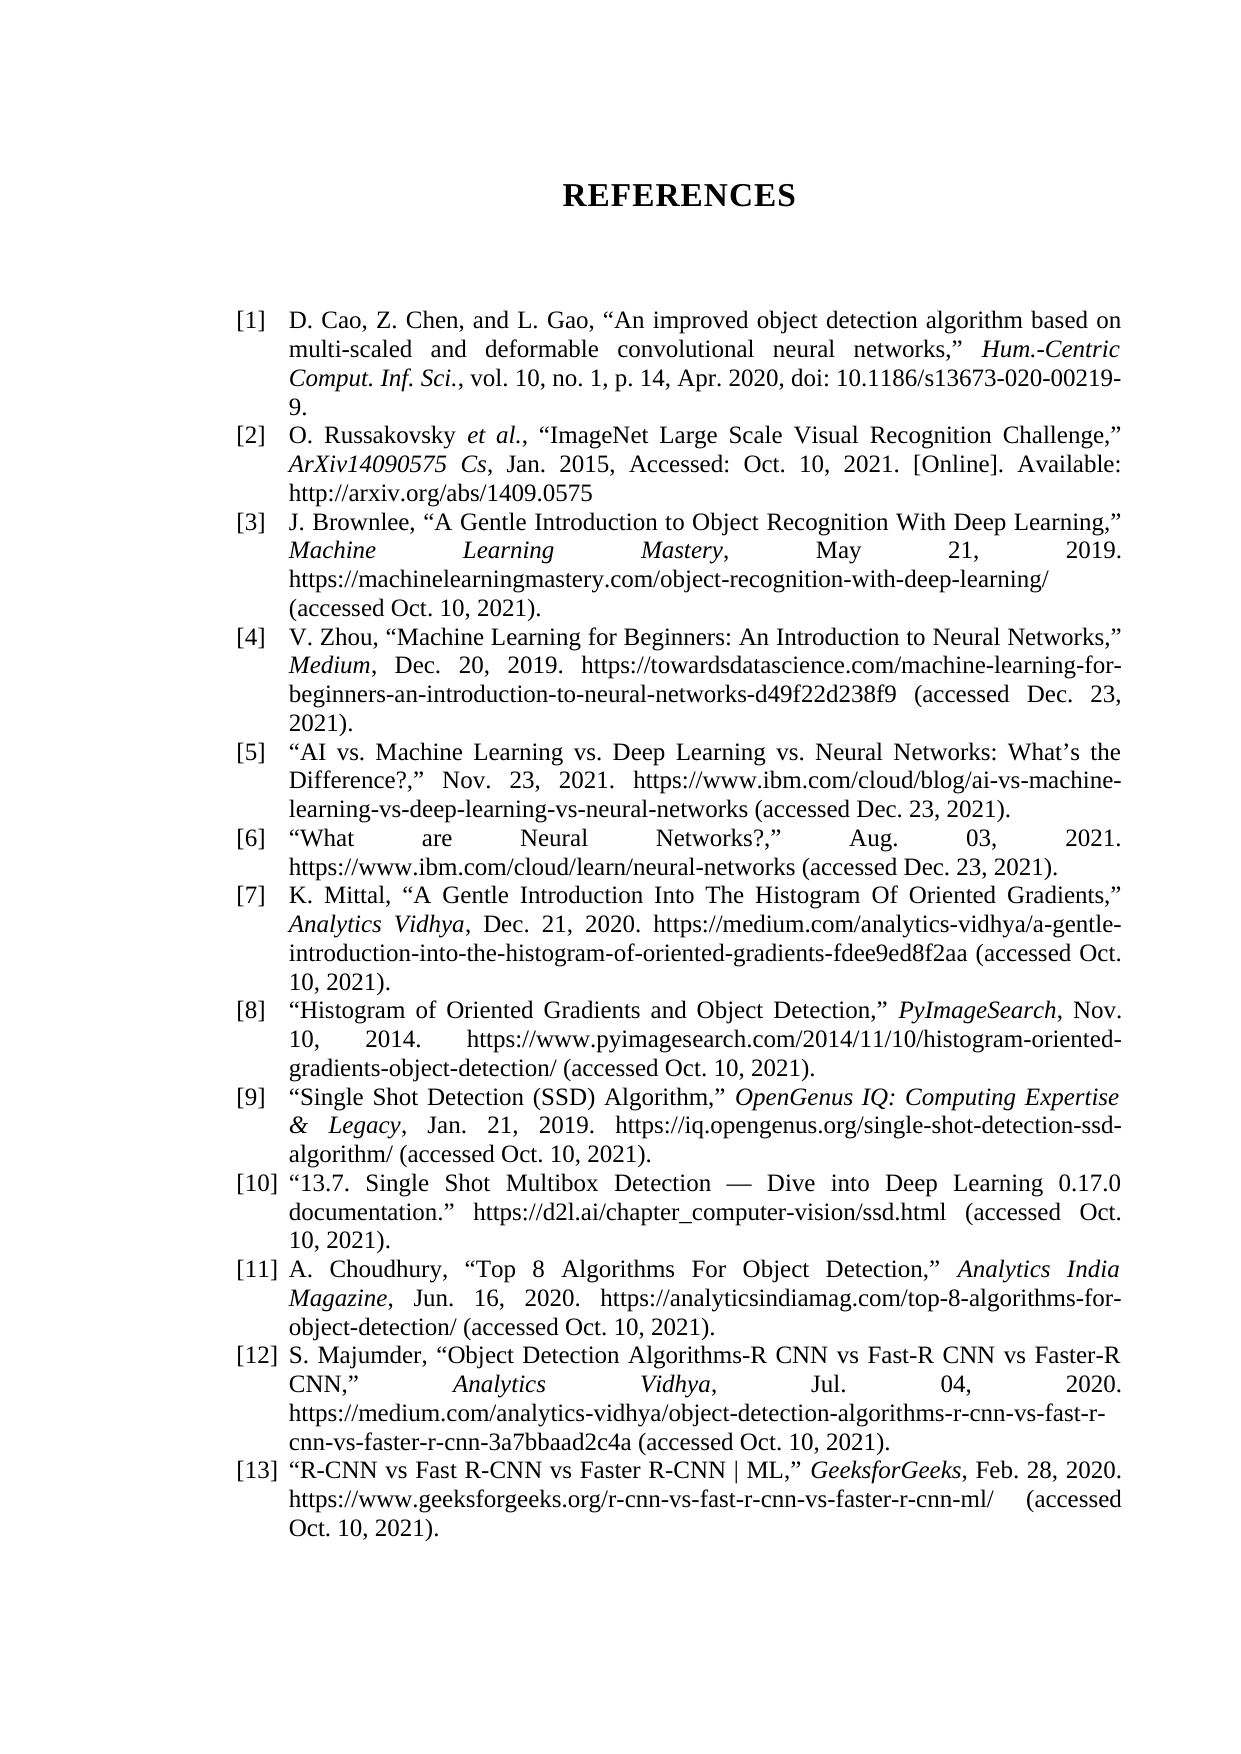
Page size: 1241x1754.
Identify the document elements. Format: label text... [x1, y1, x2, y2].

text [1] D. Cao, Z. Chen, and L. Gao, “An improved object detection algorithm based on multi-scaled and deformable convolutional neural networks,” Hum.-Centric Comput. Inf. Sci., vol. 10, no. 1, p. 14, Apr. 2020, doi: 10.1186/s13673-020-00219-9. [236, 305, 1122, 420]
text [12] S. Majumder, “Object Detection Algorithms-R CNN vs Fast-R CNN vs Faster-R CNN,” Analytics Vidhya, Jul. 04, 2020. https://medium.com/analytics-vidhya/object-detection-algorithms-r-cnn-vs-fast-r-cnn-vs-faster-r-cnn-3a7bbaad2c4a (accessed Oct. 10, 2021). [236, 1340, 1122, 1455]
text [8] “Histogram of Oriented Gradients and Object Detection,” PyImageSearch, Nov. 10, 2014. https://www.pyimagesearch.com/2014/11/10/histogram-oriented-gradients-object-detection/ (accessed Oct. 10, 2021). [236, 995, 1122, 1082]
text [3] J. Brownlee, “A Gentle Introduction to Object Recognition With Deep Learning,” Machine Learning Mastery, May 21, 2019. https://machinelearningmastery.com/object-recognition-with-deep-learning/ (accessed Oct. 10, 2021). [236, 507, 1122, 622]
text [9] “Single Shot Detection (SSD) Algorithm,” OpenGenus IQ: Computing Expertise & Legacy, Jan. 21, 2019. https://iq.opengenus.org/single-shot-detection-ssd-algorithm/ (accessed Oct. 10, 2021). [236, 1082, 1122, 1168]
text [2] O. Russakovsky et al., “ImageNet Large Scale Visual Recognition Challenge,” ArXiv14090575 Cs, Jan. 2015, Accessed: Oct. 10, 2021. [Online]. Available: http://arxiv.org/abs/1409.0575 [236, 420, 1122, 507]
text REFERENCEs [236, 175, 1122, 213]
text [13] “R-CNN vs Fast R-CNN vs Faster R-CNN | ML,” GeeksforGeeks, Feb. 28, 2020. https://www.geeksforgeeks.org/r-cnn-vs-fast-r-cnn-vs-faster-r-cnn-ml/ (accessed Oct. 10, 2021). [236, 1455, 1122, 1542]
text [11] A. Choudhury, “Top 8 Algorithms For Object Detection,” Analytics India Magazine, Jun. 16, 2020. https://analyticsindiamag.com/top-8-algorithms-for-object-detection/ (accessed Oct. 10, 2021). [236, 1254, 1122, 1340]
text [10] “13.7. Single Shot Multibox Detection — Dive into Deep Learning 0.17.0 documentation.” https://d2l.ai/chapter_computer-vision/ssd.html (accessed Oct. 10, 2021). [236, 1168, 1122, 1254]
text [5] “AI vs. Machine Learning vs. Deep Learning vs. Neural Networks: What’s the Difference?,” Nov. 23, 2021. https://www.ibm.com/cloud/blog/ai-vs-machine-learning-vs-deep-learning-vs-neural-networks (accessed Dec. 23, 2021). [236, 737, 1122, 823]
text [6] “What are Neural Networks?,” Aug. 03, 2021. https://www.ibm.com/cloud/learn/neural-networks (accessed Dec. 23, 2021). [236, 823, 1122, 880]
text [7] K. Mittal, “A Gentle Introduction Into The Histogram Of Oriented Gradients,” Analytics Vidhya, Dec. 21, 2020. https://medium.com/analytics-vidhya/a-gentle-introduction-into-the-histogram-of-oriented-gradients-fdee9ed8f2aa (accessed Oct. 10, 2021). [236, 880, 1122, 995]
text [4] V. Zhou, “Machine Learning for Beginners: An Introduction to Neural Networks,” Medium, Dec. 20, 2019. https://towardsdatascience.com/machine-learning-for-beginners-an-introduction-to-neural-networks-d49f22d238f9 (accessed Dec. 23, 2021). [236, 622, 1122, 737]
